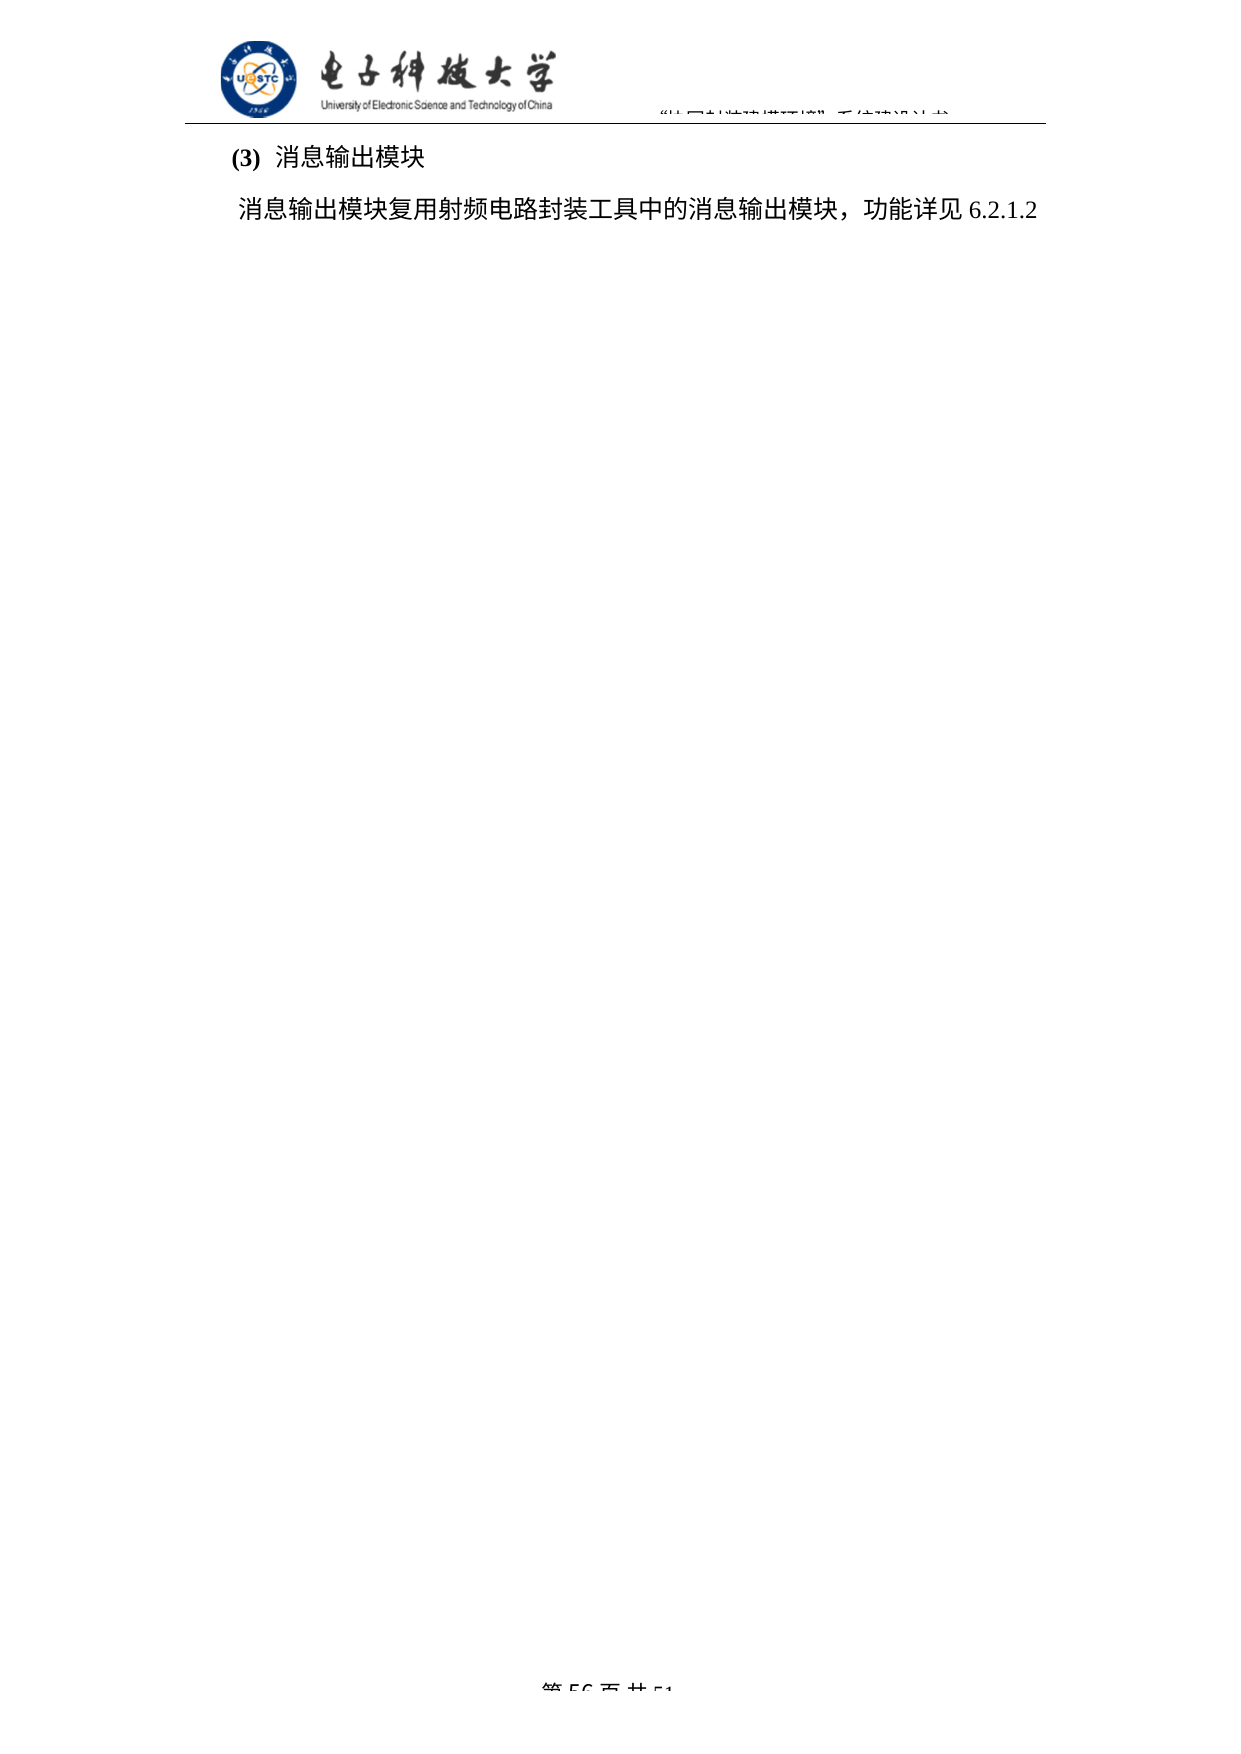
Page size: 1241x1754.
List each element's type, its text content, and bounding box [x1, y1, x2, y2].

picture [220, 41, 556, 118]
list 消息输出模块 [231, 142, 1238, 173]
text 消息输出模块复用射频电路封装工具中的消息输出模块，功能详见 6.2.1.2 [238, 190, 1238, 226]
